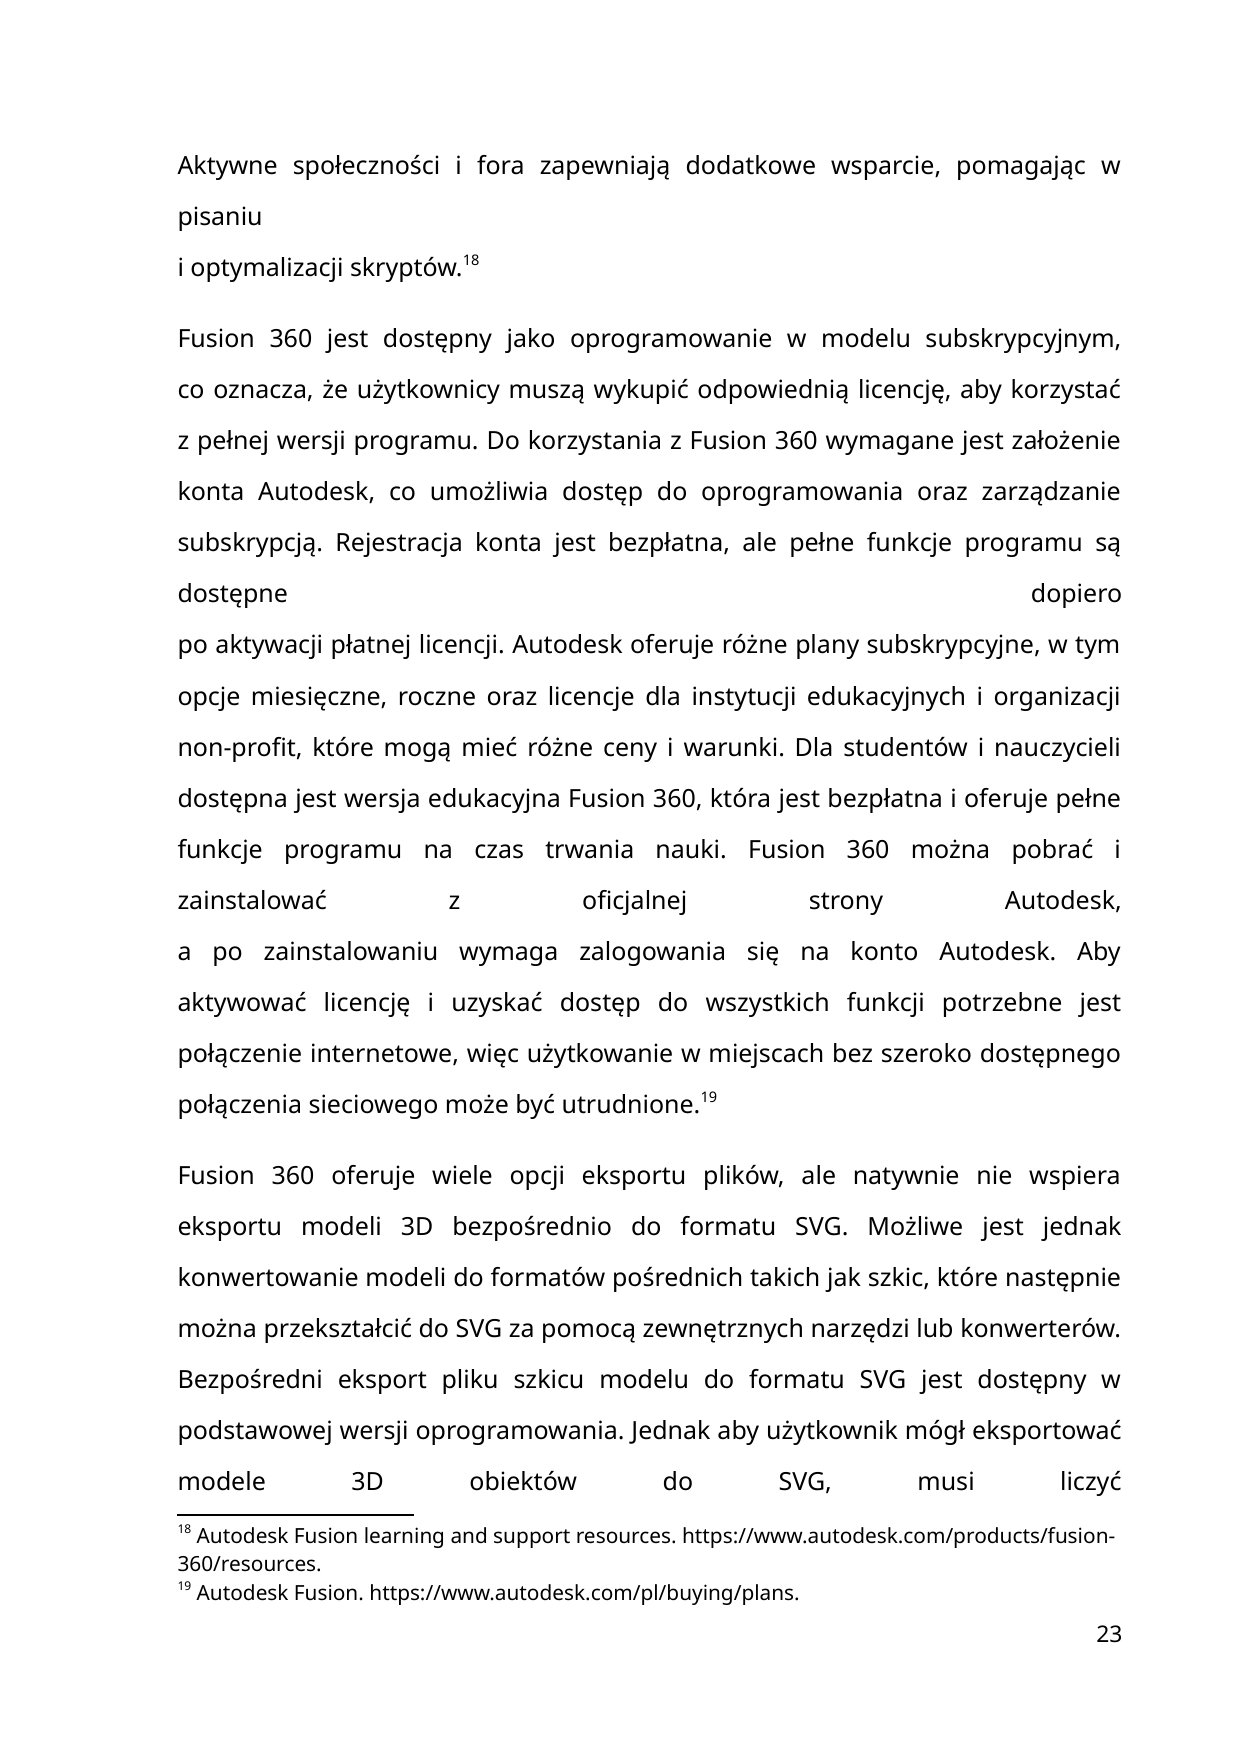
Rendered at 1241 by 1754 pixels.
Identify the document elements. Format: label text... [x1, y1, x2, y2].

text Fusion 360 jest dostępny jako oprogramowanie w modelu subskrypcyjnym, co oznacza, że użytkownicy muszą wykupić odpowiednią licencję, aby korzystać z pełnej wersji programu. Do korzystania z Fusion 360 wymagane jest założenie konta Autodesk, co umożliwia dostęp do oprogramowania oraz zarządzanie subskrypcją. Rejestracja konta jest bezpłatna, ale pełne funkcje programu są dostępne dopiero po aktywacji płatnej licencji. Autodesk oferuje różne plany subskrypcyjne, w tym opcje miesięczne, roczne oraz licencje dla instytucji edukacyjnych i organizacji non-profit, które mogą mieć różne ceny i warunki. Dla studentów i nauczycieli dostępna jest wersja edukacyjna Fusion 360, która jest bezpłatna i oferuje pełne funkcje programu na czas trwania nauki. Fusion 360 można pobrać i zainstalować z oficjalnej strony Autodesk, a po zainstalowaniu wymaga zalogowania się na konto Autodesk. Aby aktywować licencję i uzyskać dostęp do wszystkich funkcji potrzebne jest połączenie internetowe, więc użytkowanie w miejscach bez szeroko dostępnego połączenia sieciowego może być utrudnione. [177, 321, 1122, 1121]
